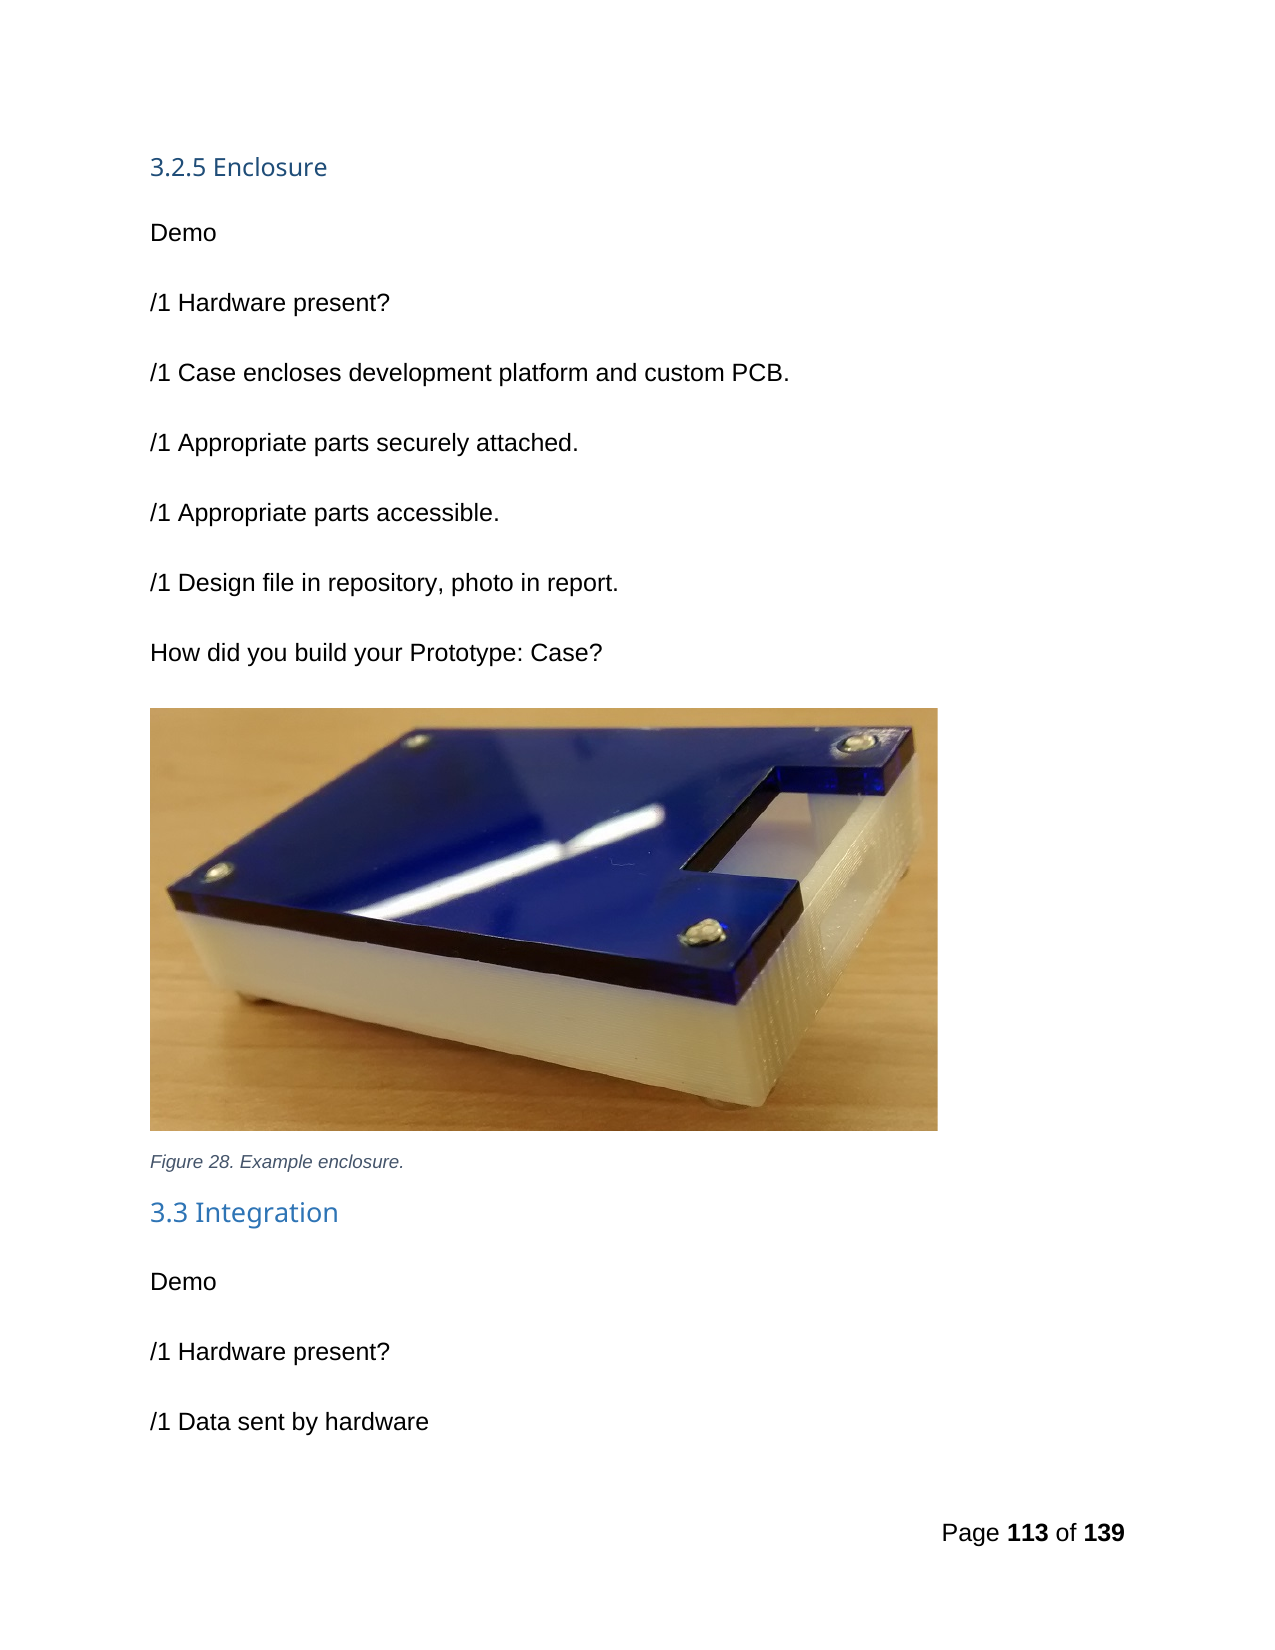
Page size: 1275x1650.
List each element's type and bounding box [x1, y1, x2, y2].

picture [150, 708, 938, 1131]
